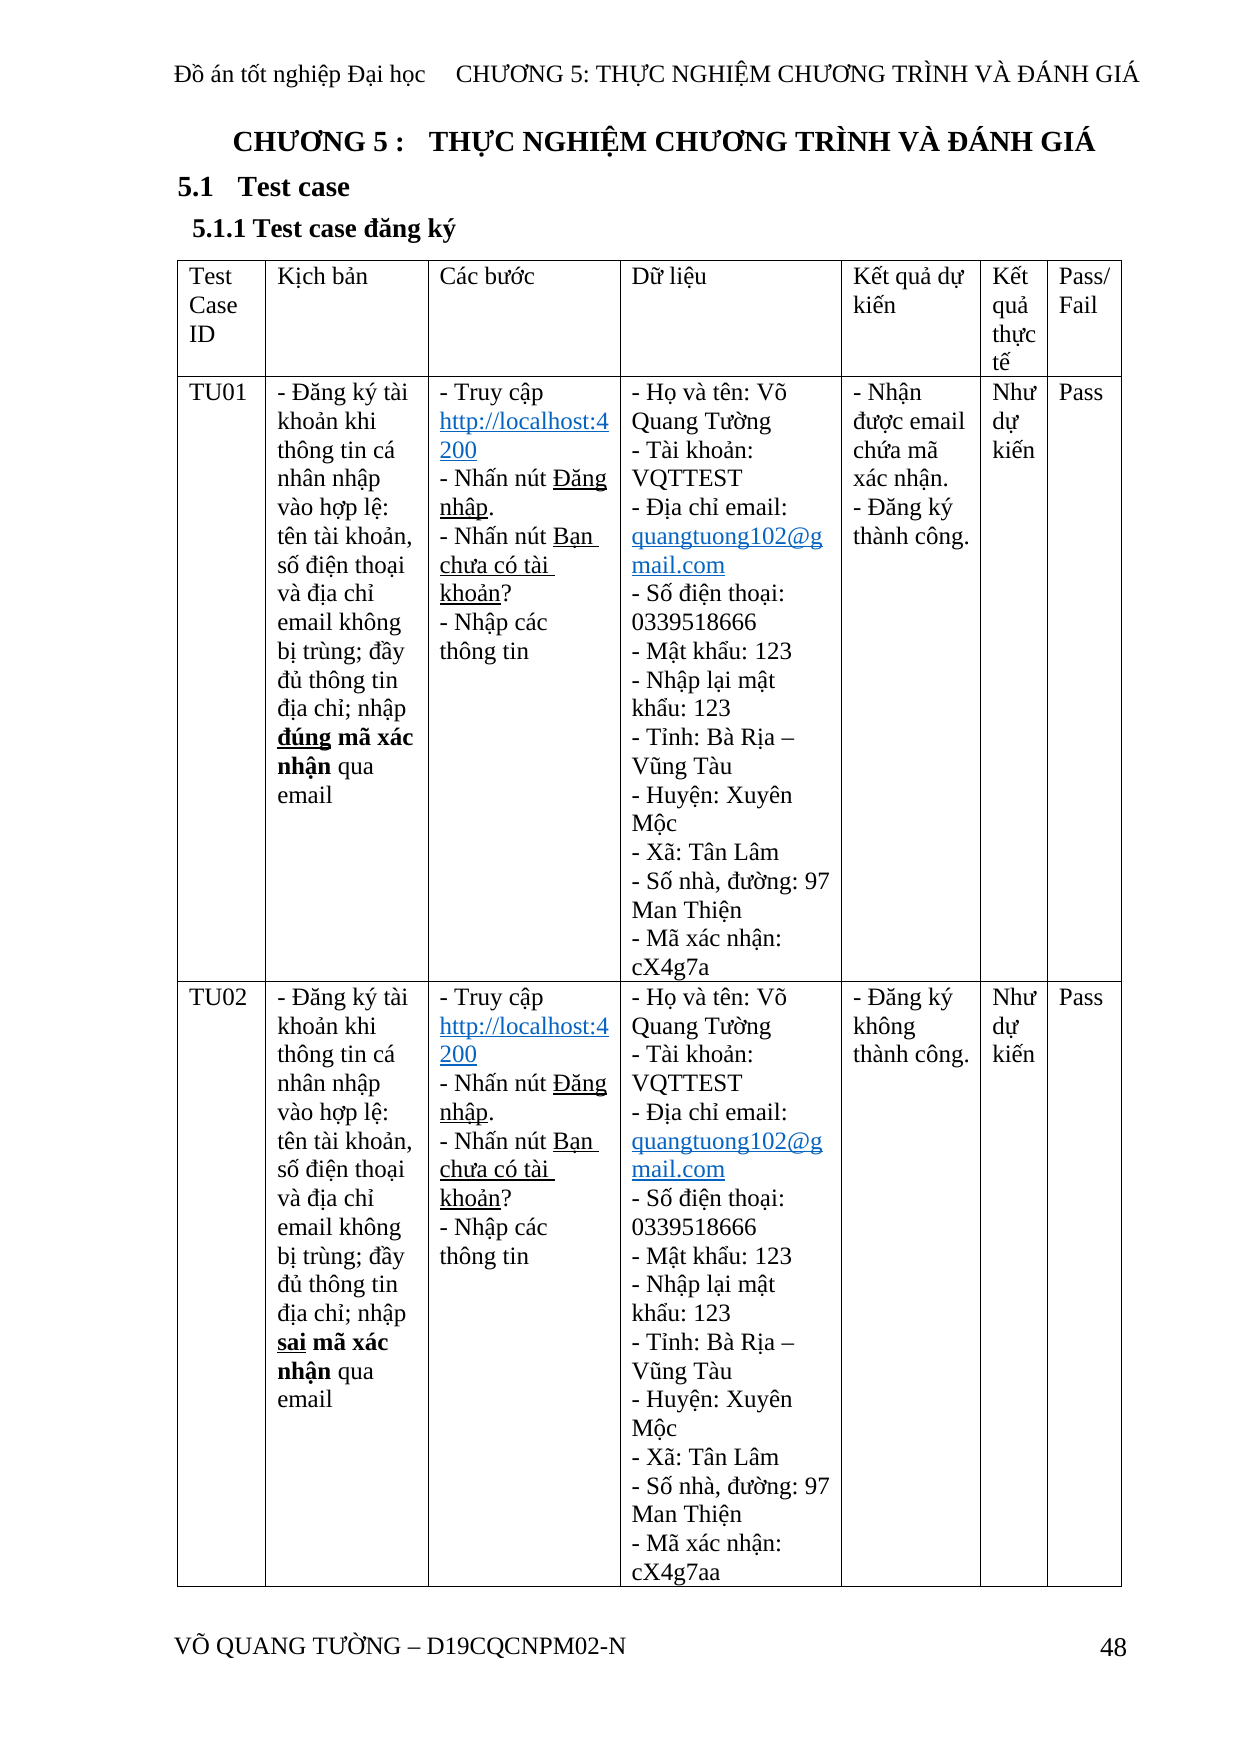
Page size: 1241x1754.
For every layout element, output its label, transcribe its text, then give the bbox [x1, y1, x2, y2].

subtitle Test case [177, 169, 1122, 203]
table_cell Như dự kiến [981, 377, 1047, 981]
table_cell TU01 [178, 377, 265, 981]
table_cell - Đăng ký tài khoản khi thông tin cá nhân nhập vào hợp lệ: tên tài khoản, số điện thoại và địa chỉ email không bị trùng; đầy đủ thông tin địa chỉ; nhập sai mã xác nhận qua email [266, 982, 428, 1586]
subtitle Test case đăng ký [192, 212, 1122, 243]
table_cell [429, 982, 620, 1586]
table_cell - Họ và tên: Võ Quang Tường - Tài khoản: VQTTEST - Địa chỉ email: quangtuong102@gmail.com - Số điện thoại: 0339518666 - Mật khẩu: 123 - Nhập lại mật khẩu: 123 - Tỉnh: Bà Rịa – Vũng Tàu - Huyện: Xuyên Mộc - Xã: Tân Lâm - Số nhà, đường: 97 Man Thiện - Mã xác nhận: cX4g7aa [621, 982, 841, 1586]
table_header Test Case ID [178, 261, 265, 376]
table_cell - Nhận được email chứa mã xác nhận. - Đăng ký thành công. [842, 377, 980, 981]
table_cell Pass [1048, 377, 1121, 981]
table_cell TU02 [178, 982, 265, 1586]
table_cell - Họ và tên: Võ Quang Tường - Tài khoản: VQTTEST - Địa chỉ email: quangtuong102@gmail.com - Số điện thoại: 0339518666 - Mật khẩu: 123 - Nhập lại mật khẩu: 123 - Tỉnh: Bà Rịa – Vũng Tàu - Huyện: Xuyên Mộc - Xã: Tân Lâm - Số nhà, đường: 97 Man Thiện - Mã xác nhận: cX4g7a [621, 377, 841, 981]
table_header Các bước [429, 261, 620, 376]
table_header Dữ liệu [621, 261, 841, 376]
table_cell Pass [1048, 982, 1121, 1586]
table_cell Như dự kiến [981, 982, 1047, 1586]
table_header Pass/ Fail [1048, 261, 1121, 376]
table_cell - Đăng ký không thành công. [842, 982, 980, 1586]
table_cell - Truy cập http://localhost:4200 - Nhấn nút Đăng nhập. - Nhấn nút Bạn chưa có tài khoản? - Nhập các thông tin [429, 377, 620, 981]
table_cell - Đăng ký tài khoản khi thông tin cá nhân nhập vào hợp lệ: tên tài khoản, số điện thoại và địa chỉ email không bị trùng; đầy đủ thông tin địa chỉ; nhập đúng mã xác nhận qua email [266, 377, 428, 981]
table_header Kịch bản [266, 261, 428, 376]
subtitle THỰC NGHIỆM CHƯƠNG TRÌNH VÀ ĐÁNH GIÁ [206, 124, 1122, 158]
table_header Kết quả dự kiến [842, 261, 980, 376]
table_header Kết quả thực tế [981, 261, 1047, 376]
